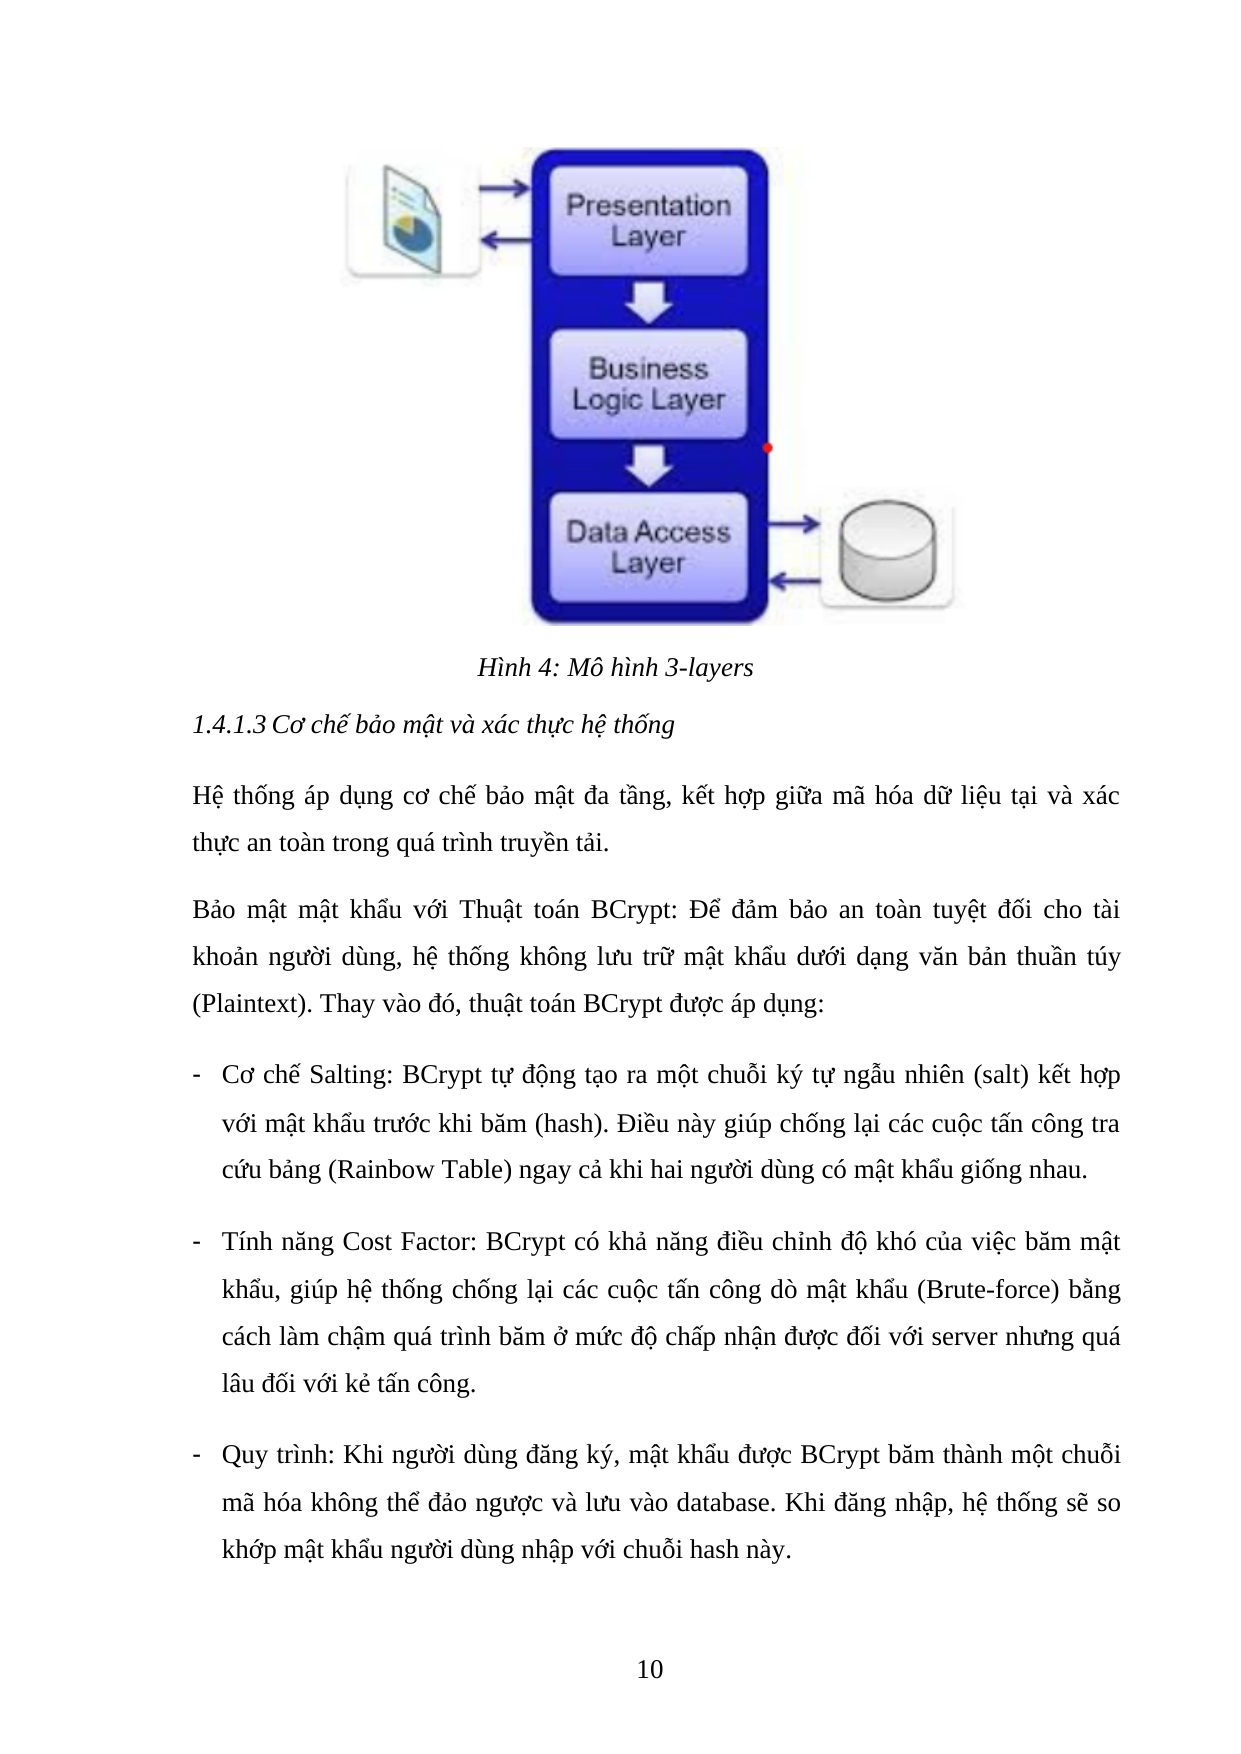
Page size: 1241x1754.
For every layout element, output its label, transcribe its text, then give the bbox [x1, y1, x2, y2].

picture [326, 147, 973, 626]
list Tính năng Cost Factor: BCrypt có khả năng điều chỉnh độ khó của việc băm mật khẩu, giúp hệ thống chống lại các cuộc tấn công dò mật khẩu (Brute-force) bằng cách làm chậm quá trình băm ở mức độ chấp nhận được đối với server nhưng quá lâu đối với kẻ tấn công. [192, 1221, 1122, 1398]
subtitle Cơ chế bảo mật và xác thực hệ thống [192, 708, 1122, 739]
list Cơ chế Salting: BCrypt tự động tạo ra một chuỗi ký tự ngẫu nhiên (salt) kết hợp với mật khẩu trước khi băm (hash). Điều này giúp chống lại các cuộc tấn công tra cứu bảng (Rainbow Table) ngay cả khi hai người dùng có mật khẩu giống nhau. [192, 1054, 1122, 1184]
title Mô hình 3-layers [477, 651, 1122, 682]
text Hệ thống áp dụng cơ chế bảo mật đa tầng, kết hợp giữa mã hóa dữ liệu tại và xác thực an toàn trong quá trình truyền tải. [192, 779, 1122, 857]
list Quy trình: Khi người dùng đăng ký, mật khẩu được BCrypt băm thành một chuỗi mã hóa không thể đảo ngược và lưu vào database. Khi đăng nhập, hệ thống sẽ so khớp mật khẩu người dùng nhập với chuỗi hash này. [192, 1434, 1122, 1564]
text Bảo mật mật khẩu với Thuật toán BCrypt: Để đảm bảo an toàn tuyệt đối cho tài khoản người dùng, hệ thống không lưu trữ mật khẩu dưới dạng văn bản thuần túy (Plaintext). Thay vào đó, thuật toán BCrypt được áp dụng: [192, 893, 1122, 1018]
